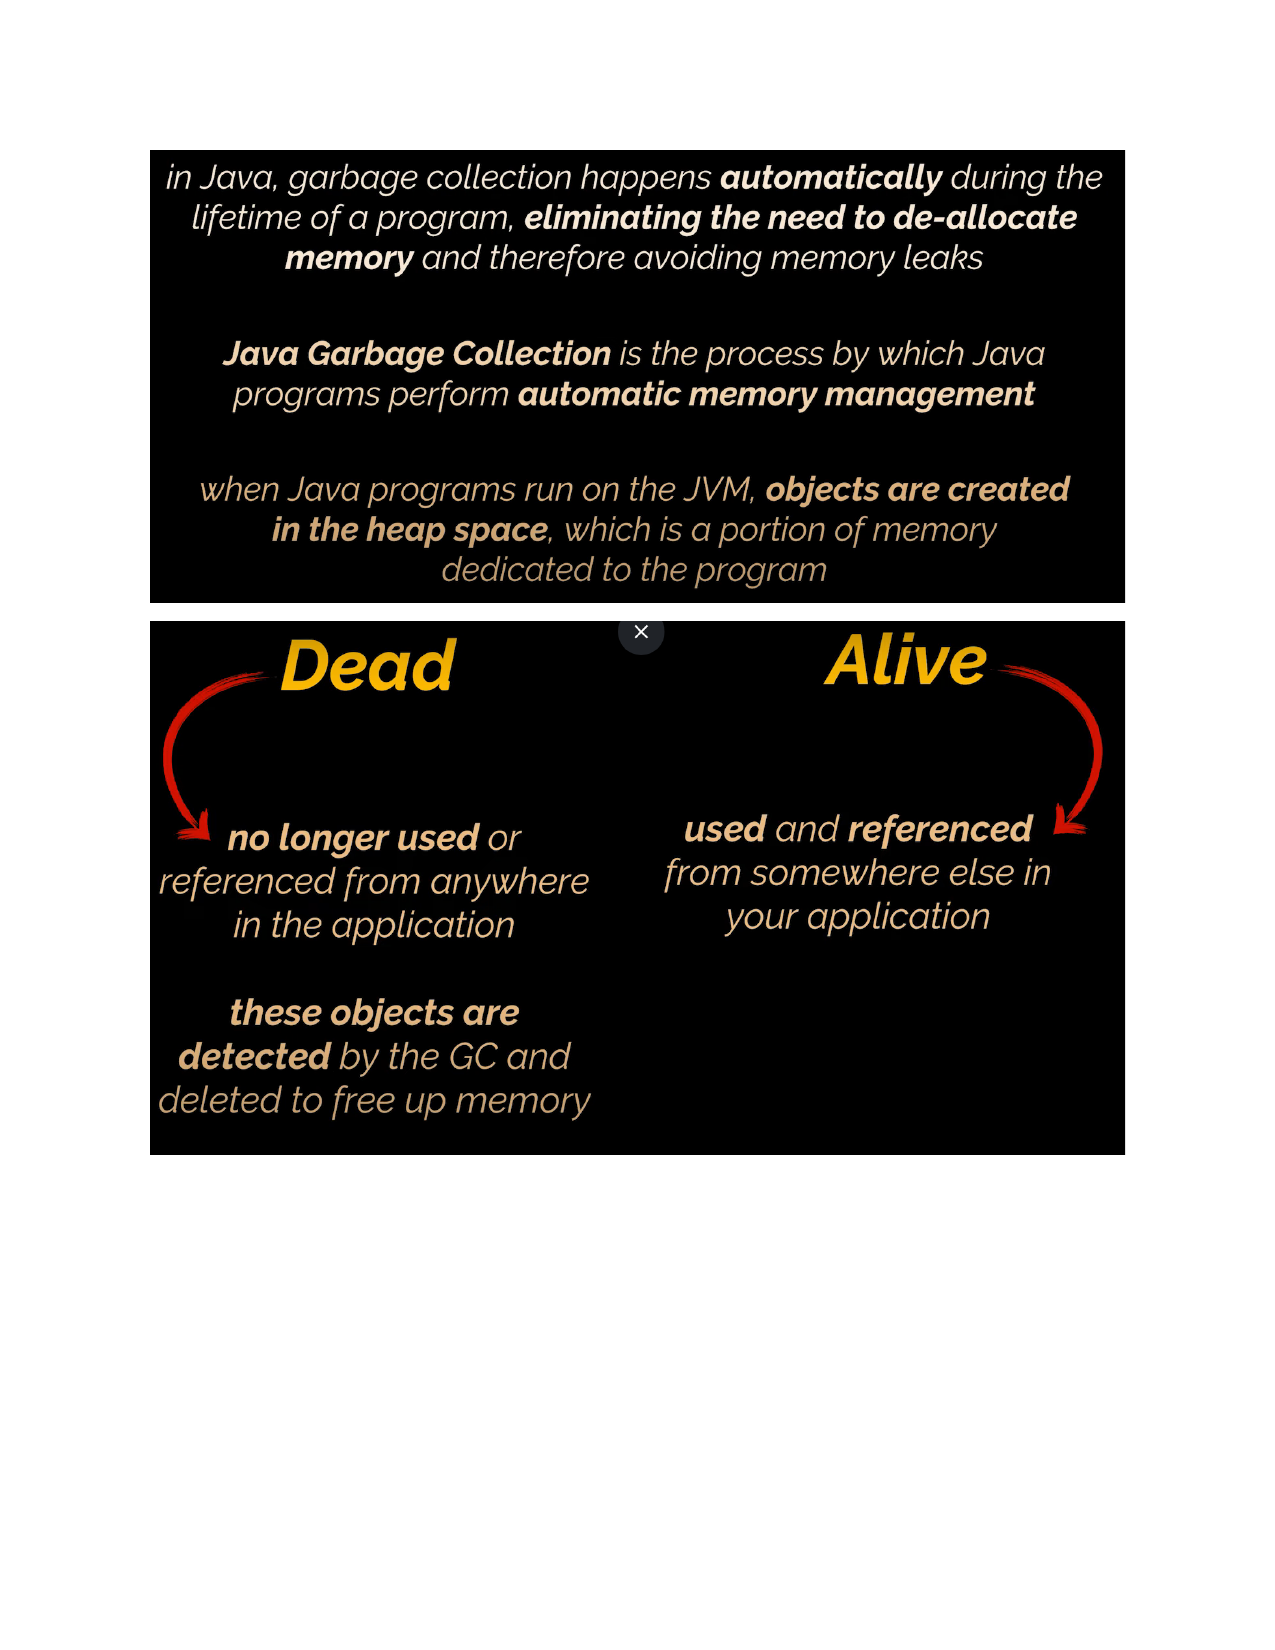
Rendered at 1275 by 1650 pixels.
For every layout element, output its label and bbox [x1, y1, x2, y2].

picture [150, 621, 1125, 1155]
picture [150, 150, 1125, 603]
